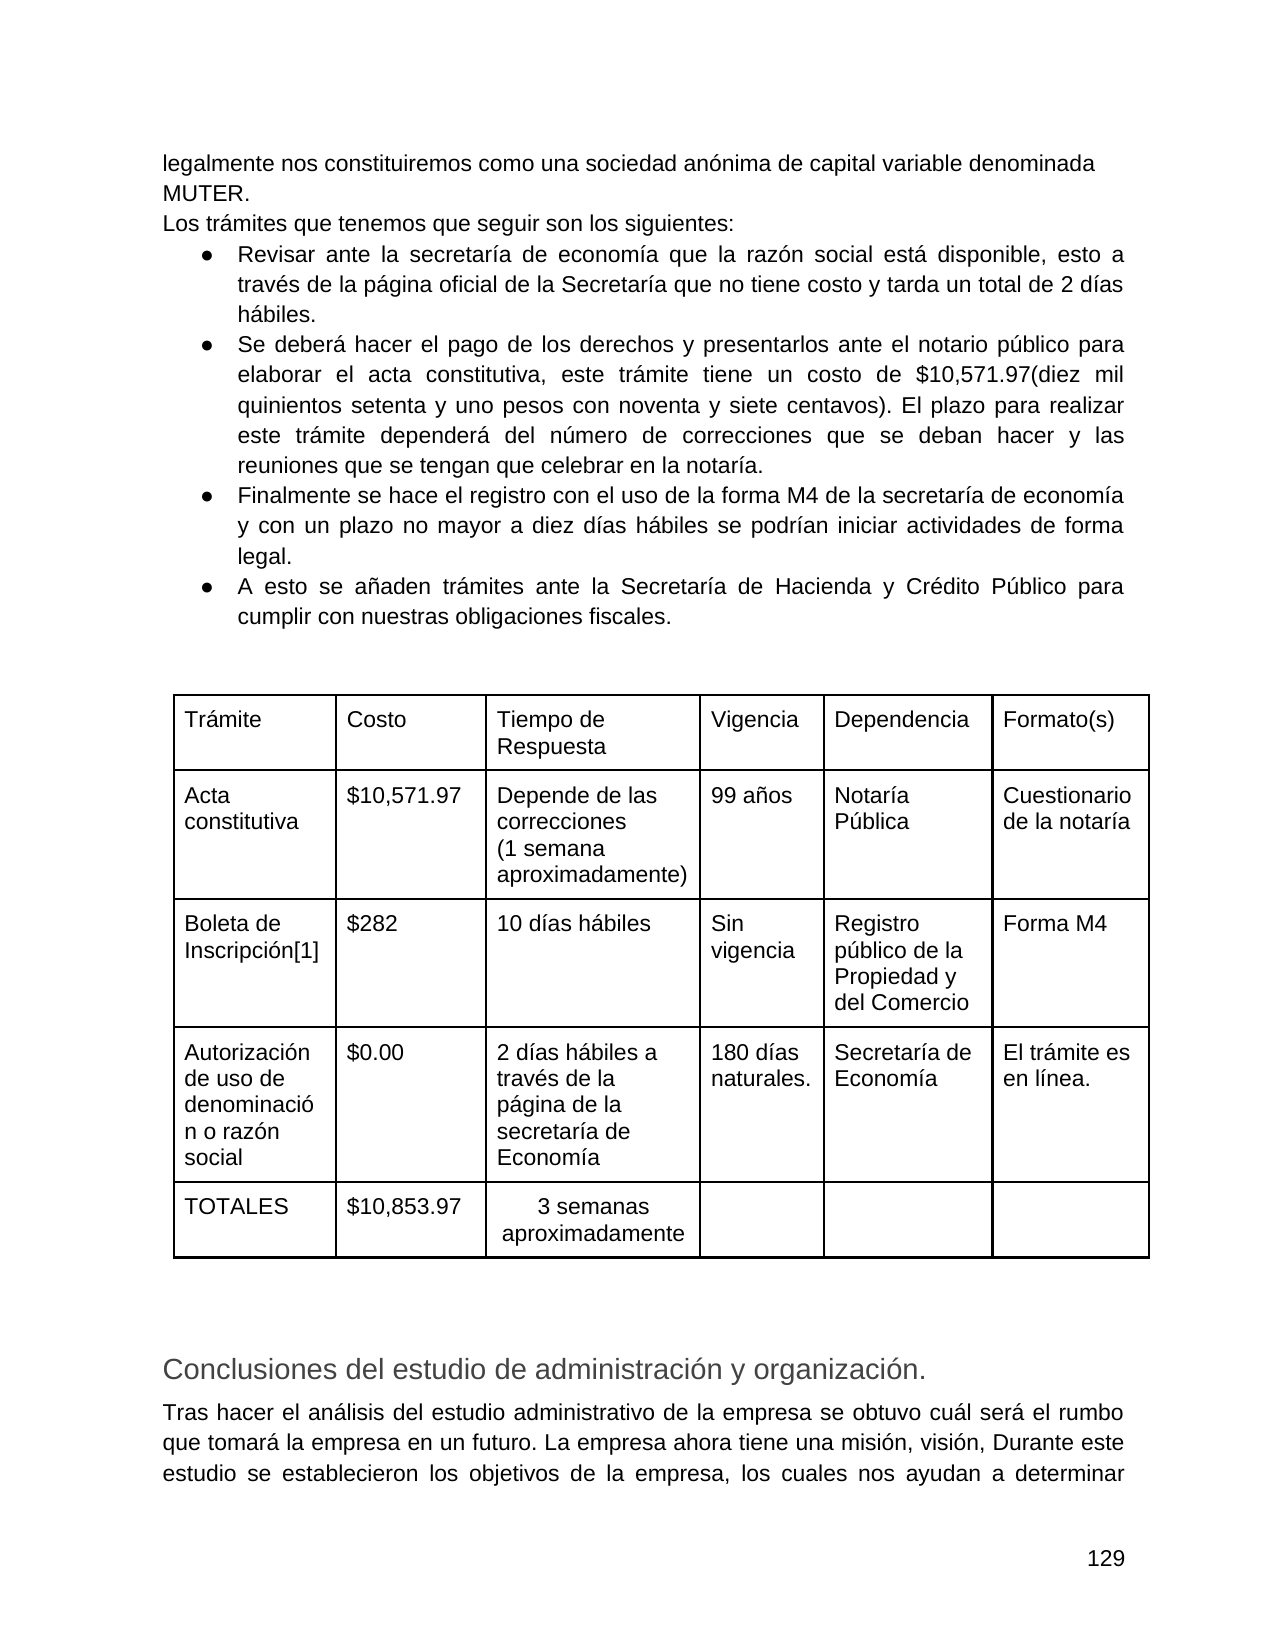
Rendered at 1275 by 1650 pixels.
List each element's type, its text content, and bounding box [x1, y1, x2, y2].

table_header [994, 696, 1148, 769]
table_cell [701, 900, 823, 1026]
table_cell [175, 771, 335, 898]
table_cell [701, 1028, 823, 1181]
text Los trámites que tenemos que seguir son los siguientes: [162, 210, 1125, 237]
subtitle Conclusiones del estudio de administración y organización. [162, 1352, 1125, 1386]
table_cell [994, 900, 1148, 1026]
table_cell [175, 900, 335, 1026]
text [162, 150, 1125, 207]
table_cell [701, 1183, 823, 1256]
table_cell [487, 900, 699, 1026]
list Se deberá hacer el pago de los derechos y presentarlos ante el notario público para elaborar el acta constitutiva, este trámite tiene un costo de $10,571.97(diez mil quinientos setenta y uno pesos con noventa y siete centavos). El plazo para realizar este trámite dependerá del número de correcciones que se deban hacer y las reuniones que se tengan que celebrar en la notaría. [200, 331, 1125, 478]
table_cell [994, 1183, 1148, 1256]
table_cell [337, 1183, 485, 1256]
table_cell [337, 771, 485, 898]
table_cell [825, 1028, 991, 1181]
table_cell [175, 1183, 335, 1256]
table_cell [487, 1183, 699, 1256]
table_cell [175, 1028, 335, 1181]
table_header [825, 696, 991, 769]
list Revisar ante la secretaría de economía que la razón social está disponible, esto a través de la página oficial de la Secretaría que no tiene costo y tarda un total de 2 días hábiles. [200, 241, 1125, 327]
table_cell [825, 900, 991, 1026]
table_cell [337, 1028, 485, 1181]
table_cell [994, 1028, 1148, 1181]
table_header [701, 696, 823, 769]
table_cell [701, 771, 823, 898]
list Finalmente se hace el registro con el uso de la forma M4 de la secretaría de economía y con un plazo no mayor a diez días hábiles se podrían iniciar actividades de forma legal. [200, 482, 1125, 569]
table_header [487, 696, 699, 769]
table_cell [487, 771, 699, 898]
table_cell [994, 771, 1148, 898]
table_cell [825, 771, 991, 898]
list A esto se añaden trámites ante la Secretaría de Hacienda y Crédito Público para cumplir con nuestras obligaciones fiscales. [200, 573, 1125, 629]
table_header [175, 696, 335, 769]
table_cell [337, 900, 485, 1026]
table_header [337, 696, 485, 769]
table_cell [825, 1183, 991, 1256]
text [162, 1399, 1125, 1486]
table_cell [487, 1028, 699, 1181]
